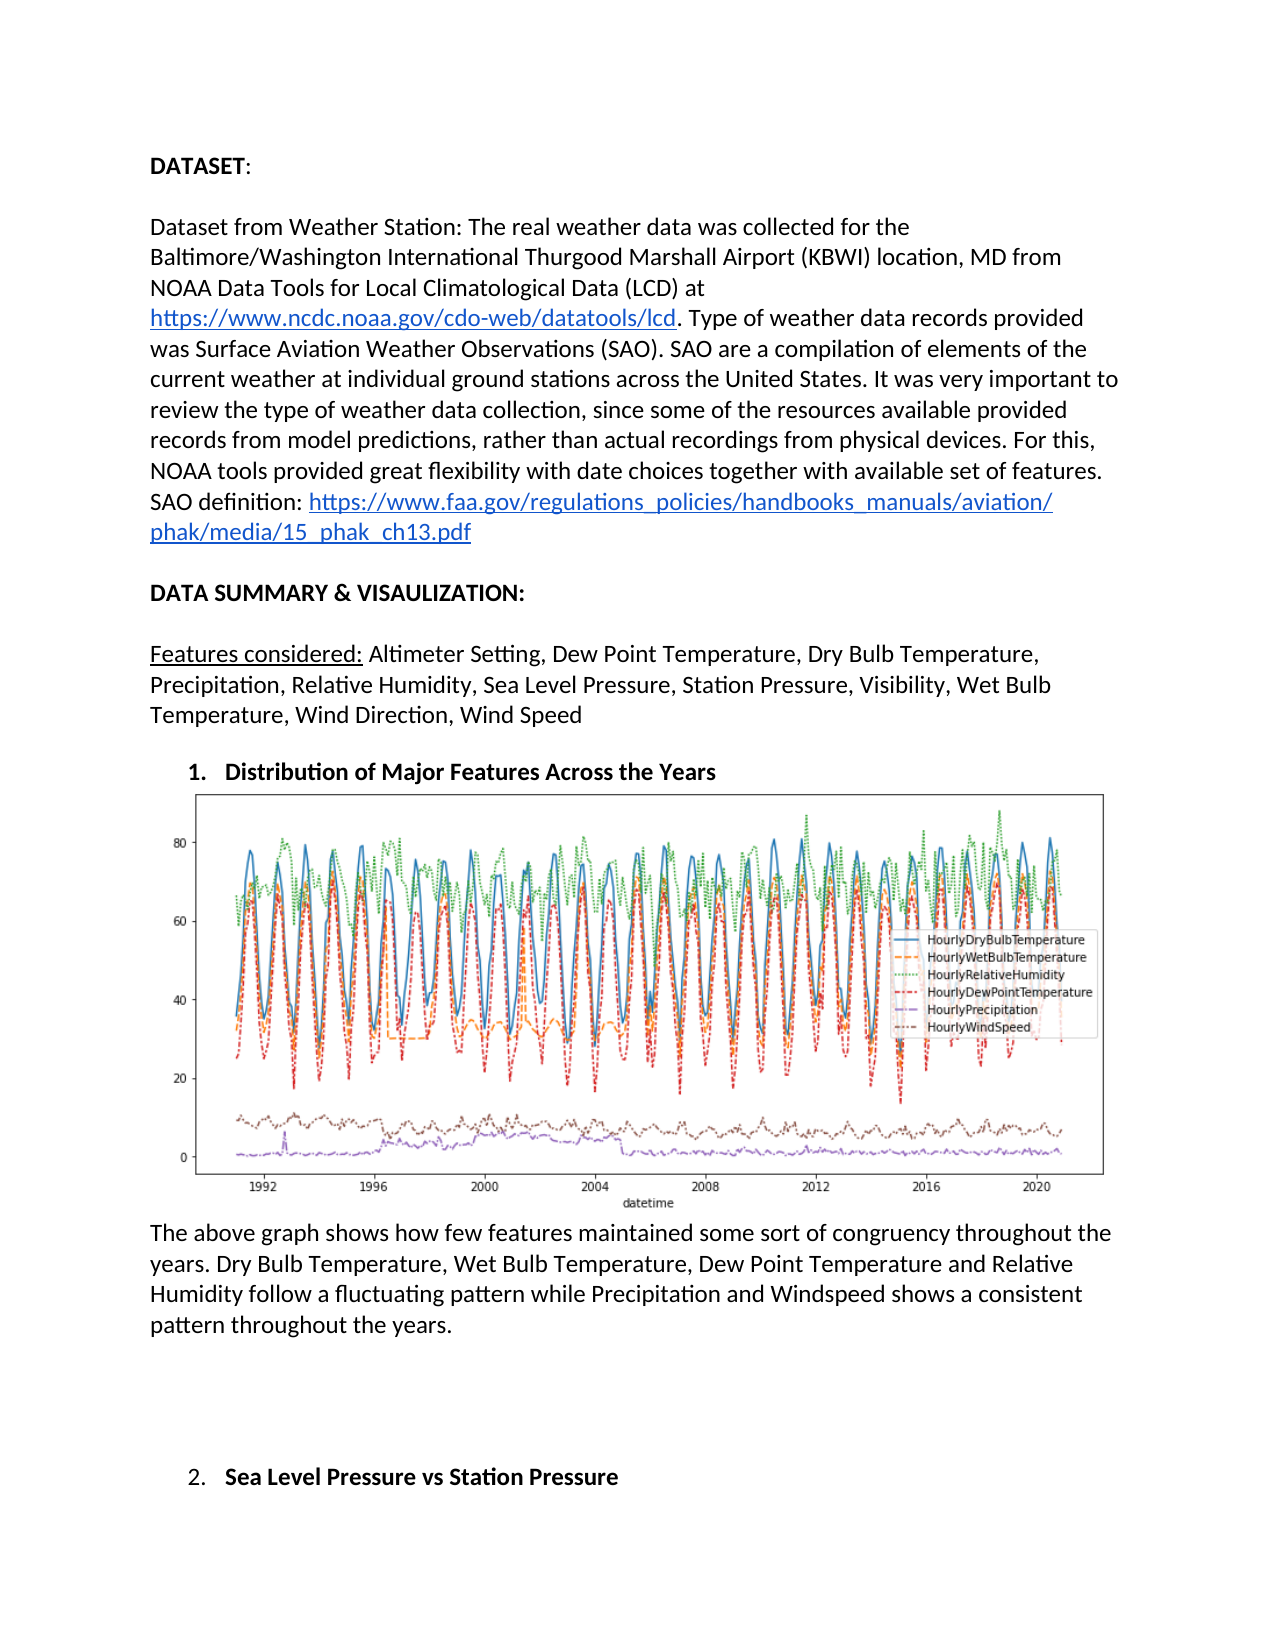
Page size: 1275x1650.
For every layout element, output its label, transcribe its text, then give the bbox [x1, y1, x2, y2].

text SAO definition: https://www.faa.gov/regulations_policies/handbooks_manuals/aviation/phak/media/15_phak_ch13.pdf [150, 486, 1125, 547]
list Sea Level Pressure vs Station Pressure [187, 1461, 1125, 1492]
list Distribution of Major Features Across the Years [187, 756, 1125, 787]
text Dataset from Weather Station: The real weather data was collected for the Baltimore/Washington International Thurgood Marshall Airport (KBWI) location, MD from NOAA Data Tools for Local Climatological Data (LCD) at https://www.ncdc.noaa.gov/cdo-web/datatools/lcd. Type of weather data records provided was Surface Aviation Weather Observations (SAO). SAO are a compilation of elements of the current weather at individual ground stations across the United States. It was very important to review the type of weather data collection, since some of the resources available provided records from model predictions, rather than actual recordings from physical devices. For this, NOAA tools provided great flexibility with date choices together with available set of features. [150, 211, 1125, 486]
text DATASET: [150, 150, 1125, 181]
text DATA SUMMARY & VISAULIZATION: [150, 577, 1125, 608]
text Features considered: Altimeter Setting, Dew Point Temperature, Dry Bulb Temperature, Precipitation, Relative Humidity, Sea Level Pressure, Station Pressure, Visibility, Wet Bulb Temperature, Wind Direction, Wind Speed [150, 638, 1125, 730]
text The above graph shows how few features maintained some sort of congruency throughout the years. Dry Bulb Temperature, Wet Bulb Temperature, Dew Point Temperature and Relative Humidity follow a fluctuating pattern while Precipitation and Windspeed shows a consistent pattern throughout the years. [150, 1217, 1125, 1339]
picture [164, 786, 1111, 1218]
